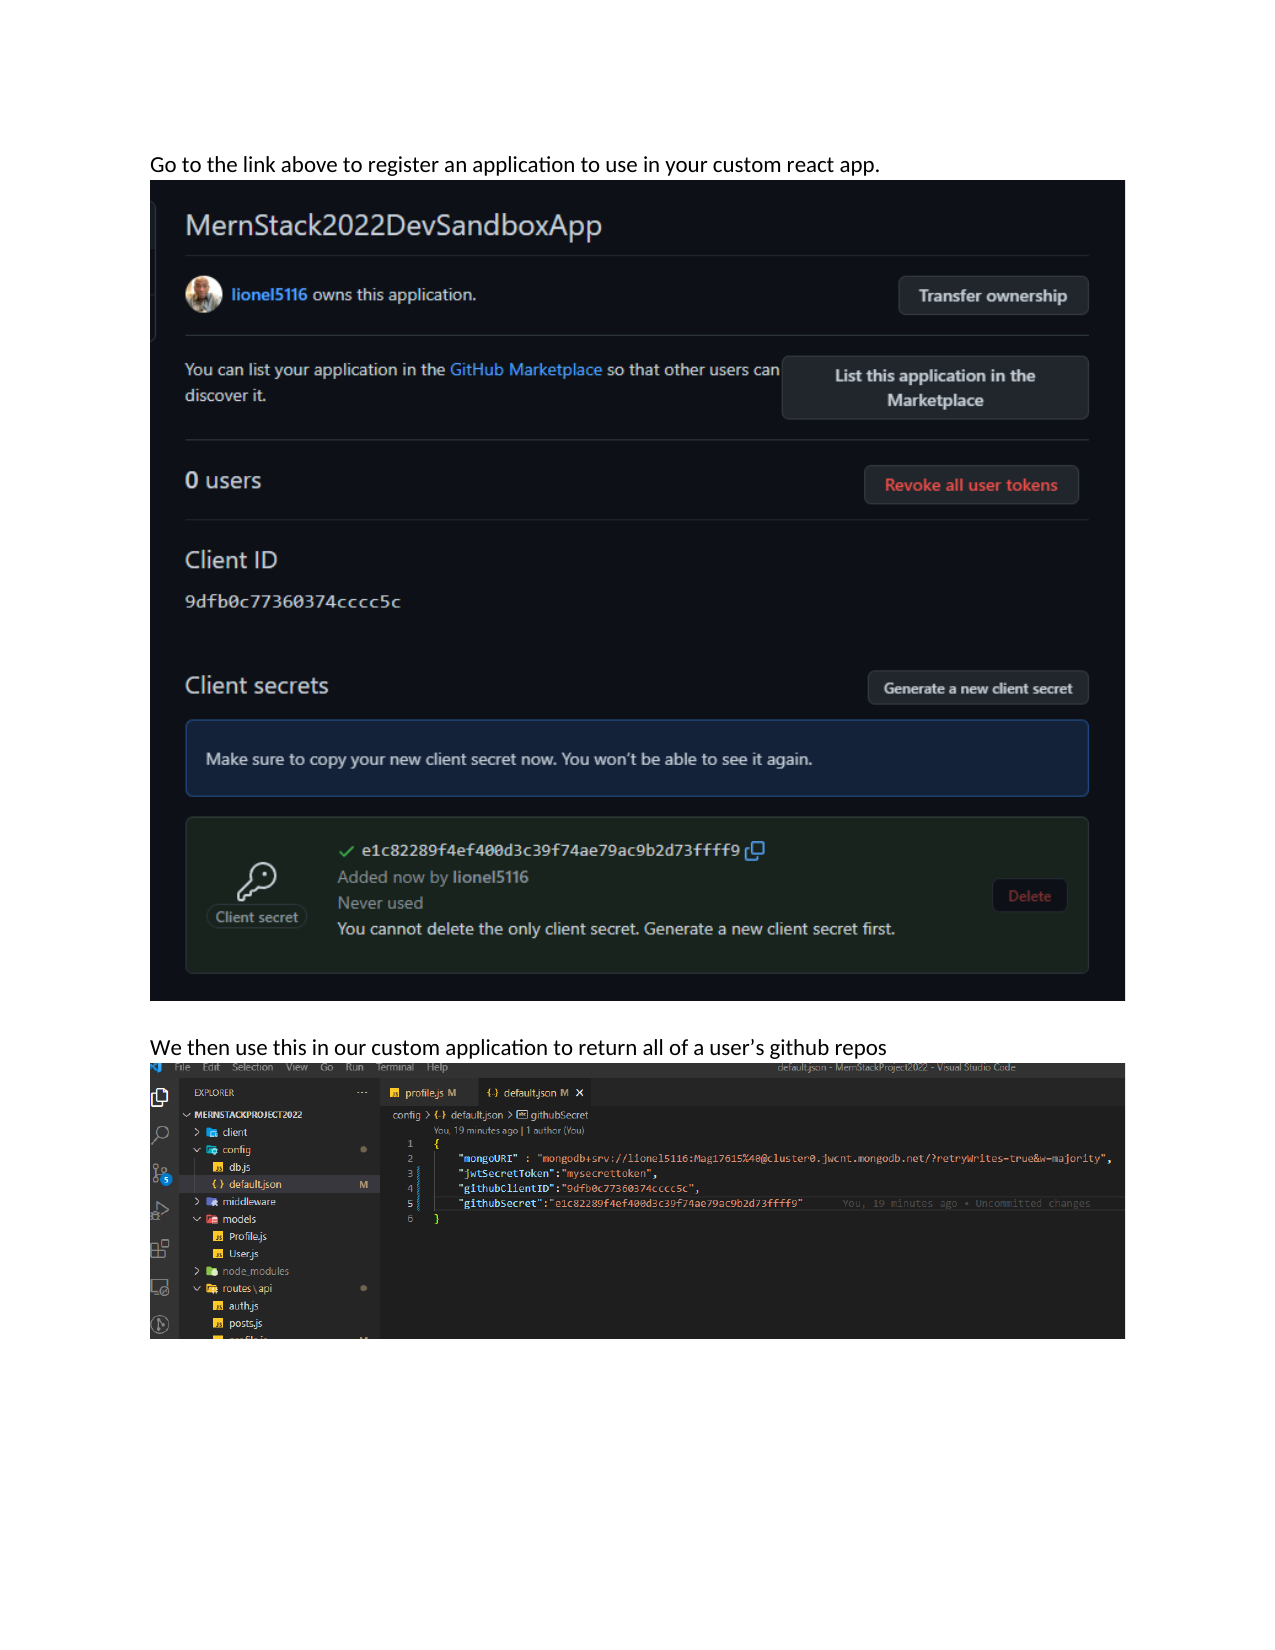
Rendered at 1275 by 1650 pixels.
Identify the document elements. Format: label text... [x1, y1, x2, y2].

text Go to the link above to register an application to use in your custom react app. We then use this in our custom application to return all of a user’s github repos [150, 1001, 1125, 1063]
picture [150, 1063, 1125, 1339]
picture [150, 180, 1125, 1001]
text Go to the link above to register an application to use in your custom react app. We then use this in our custom application to return all of a user’s github repos [150, 150, 1125, 180]
